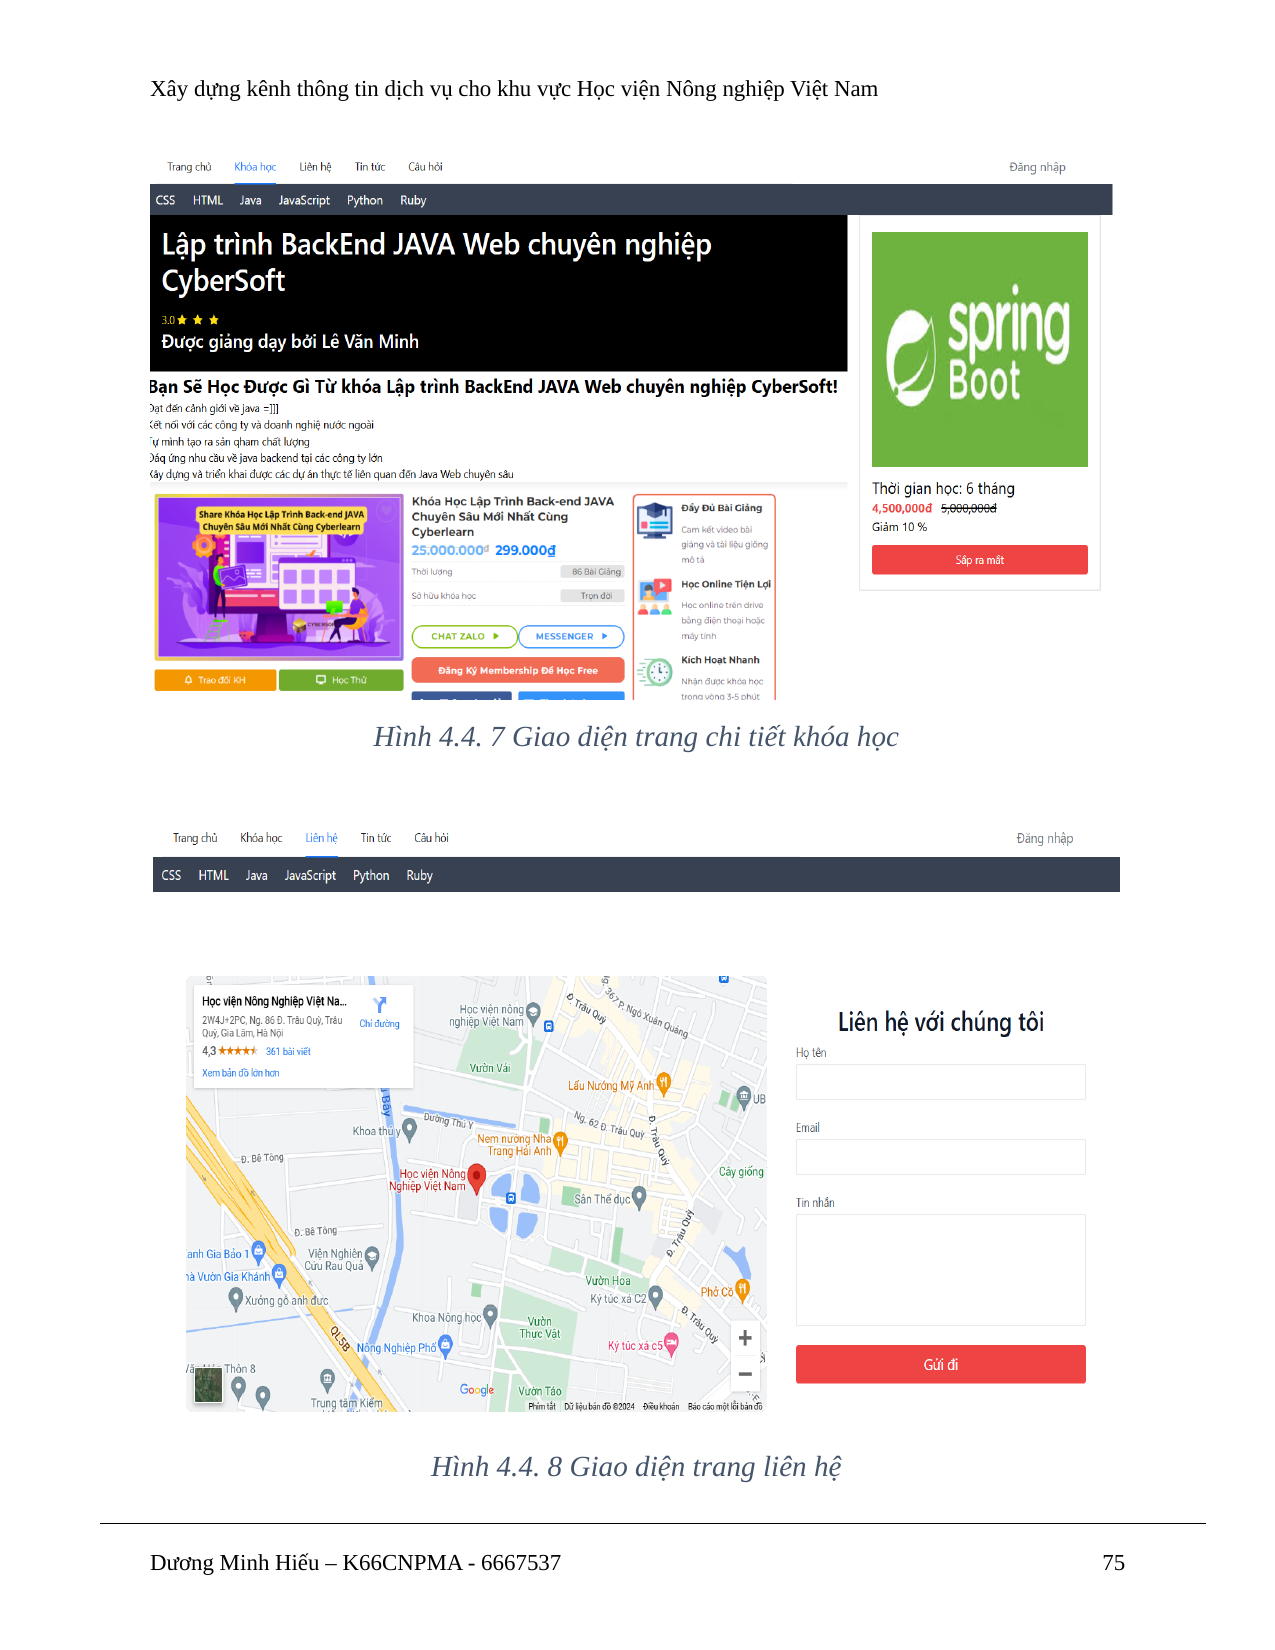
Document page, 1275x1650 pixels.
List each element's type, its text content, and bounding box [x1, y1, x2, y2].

picture [150, 820, 1125, 1431]
text Hình 4.4. 7 Giao diện trang chi tiết khóa học [150, 719, 1125, 752]
picture [150, 150, 1125, 700]
text Hình 4.4. 8 Giao diện trang liên hệ [150, 1449, 1125, 1482]
